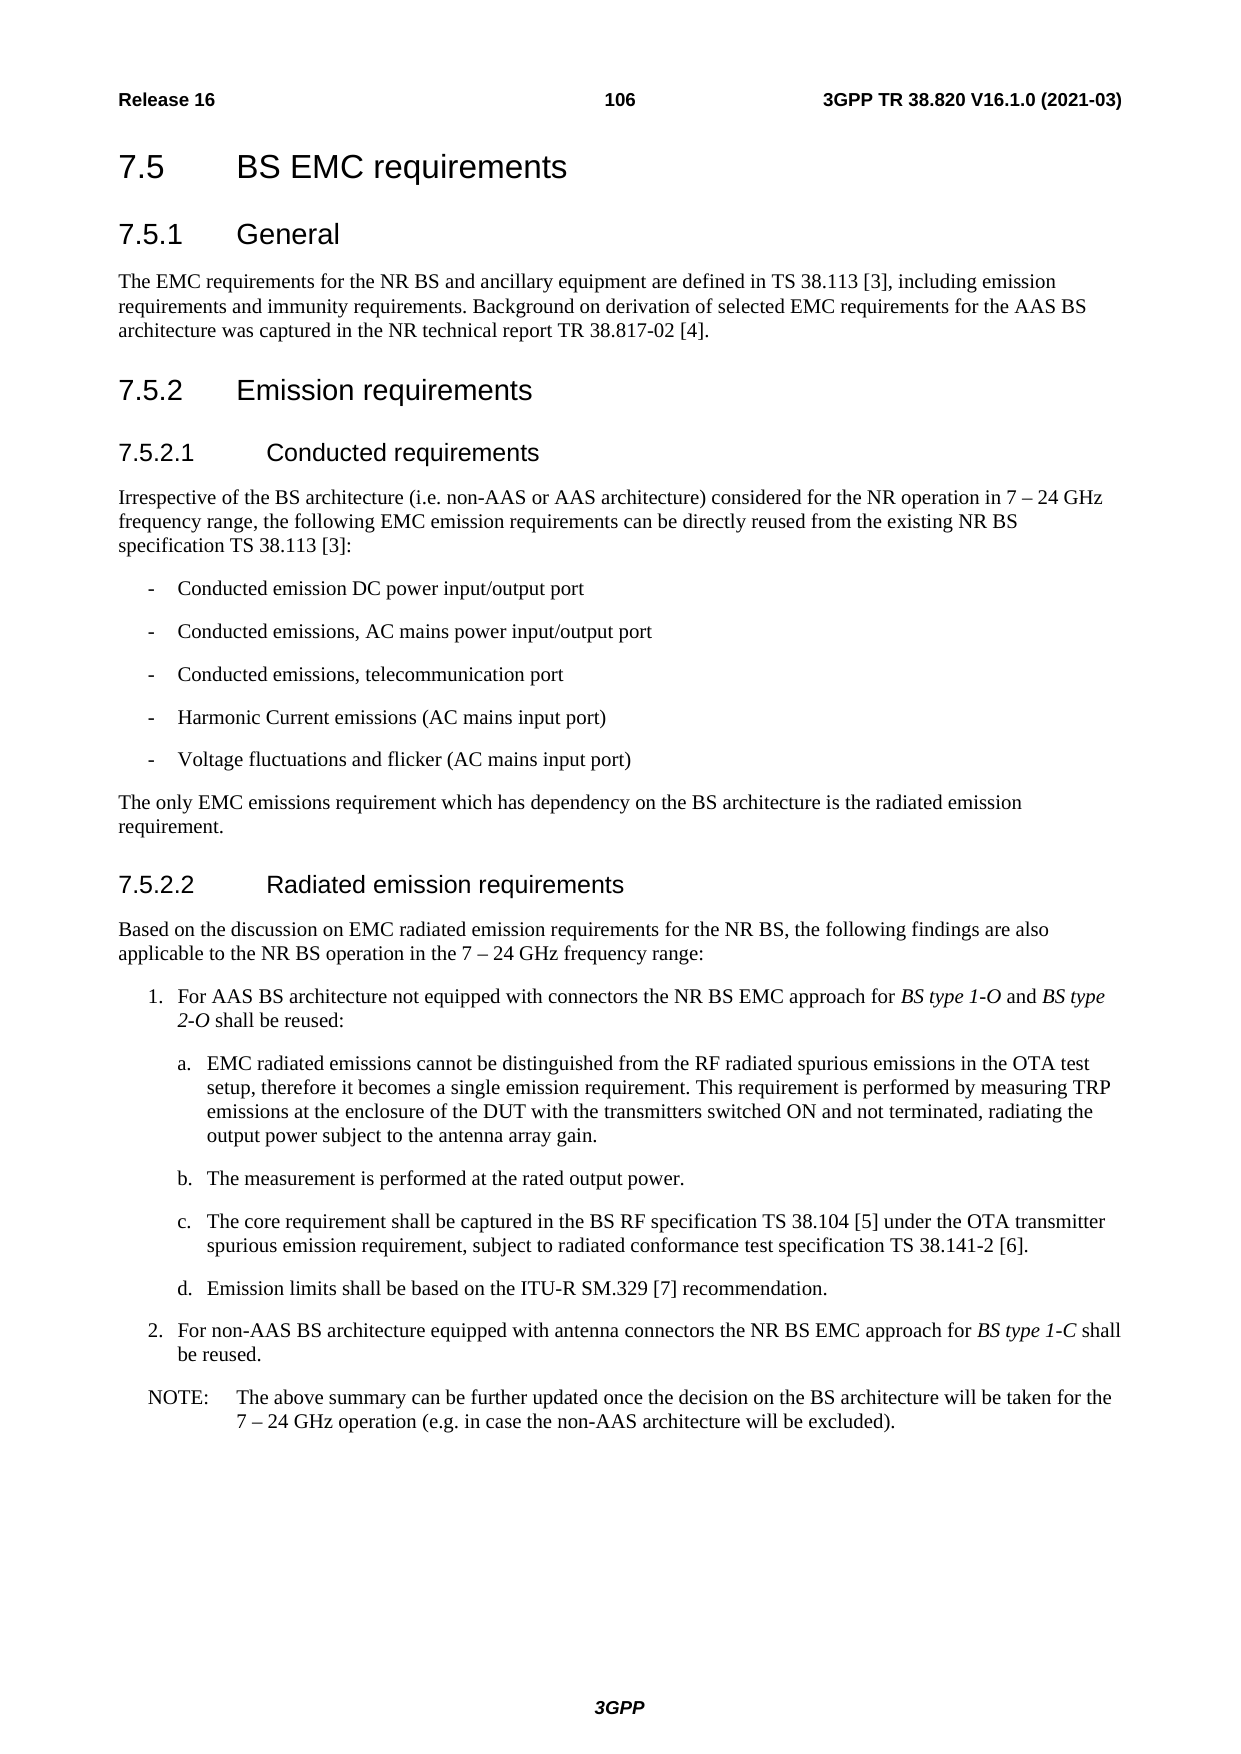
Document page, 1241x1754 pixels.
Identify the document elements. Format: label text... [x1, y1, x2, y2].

subtitle 7.5.2.2 Radiated emission requirements [118, 869, 1122, 898]
text 1. For AAS BS architecture not equipped with connectors the NR BS EMC approach for BS type 1-O and BS type 2-O shall be reused: [148, 984, 1122, 1032]
text The only EMC emissions requirement which has dependency on the BS architecture is the radiated emission requirement. [118, 790, 1122, 838]
text Irrespective of the BS architecture (i.e. non-AAS or AAS architecture) considered for the NR operation in 7 – 24 GHz frequency range, the following EMC emission requirements can be directly reused from the existing NR BS specification TS 38.113 [3]: [118, 485, 1122, 557]
subtitle 7.5 BS EMC requirements [118, 147, 1122, 186]
text - Conducted emissions, AC mains power input/output port [148, 619, 1122, 643]
subtitle 7.5.1 General [118, 217, 1122, 251]
text b. The measurement is performed at the rated output power. [177, 1166, 1122, 1190]
text - Conducted emission DC power input/output port [148, 576, 1122, 600]
text - Harmonic Current emissions (AC mains input port) [148, 704, 1122, 729]
subtitle 7.5.2.1 Conducted requirements [118, 438, 1122, 466]
text NOTE: The above summary can be further updated once the decision on the BS architecture will be taken for the 7 – 24 GHz operation (e.g. in case the non-AAS architecture will be excluded). [148, 1385, 1122, 1433]
subtitle 7.5.2 Emission requirements [118, 373, 1122, 406]
text - Voltage fluctuations and flicker (AC mains input port) [148, 747, 1122, 771]
text - Conducted emissions, telecommunication port [148, 662, 1122, 686]
text c. The core requirement shall be captured in the BS RF specification TS 38.104 [5] under the OTA transmitter spurious emission requirement, subject to radiated conformance test specification TS 38.141-2 [6]. [177, 1209, 1122, 1257]
text 2. For non-AAS BS architecture equipped with antenna connectors the NR BS EMC approach for BS type 1-C shall be reused. [148, 1318, 1122, 1366]
text d. Emission limits shall be based on the ITU-R SM.329 [7] recommendation. [177, 1276, 1122, 1299]
text Based on the discussion on EMC radiated emission requirements for the NR BS, the following findings are also applicable to the NR BS operation in the 7 – 24 GHz frequency range: [118, 917, 1122, 965]
text a. EMC radiated emissions cannot be distinguished from the RF radiated spurious emissions in the OTA test setup, therefore it becomes a single emission requirement. This requirement is performed by measuring TRP emissions at the enclosure of the DUT with the transmitters switched ON and not terminated, radiating the output power subject to the antenna array gain. [177, 1051, 1122, 1147]
text The EMC requirements for the NR BS and ancillary equipment are defined in TS 38.113 [3], including emission requirements and immunity requirements. Background on derivation of selected EMC requirements for the AAS BS architecture was captured in the NR technical report TR 38.817-02 [4]. [118, 269, 1122, 342]
